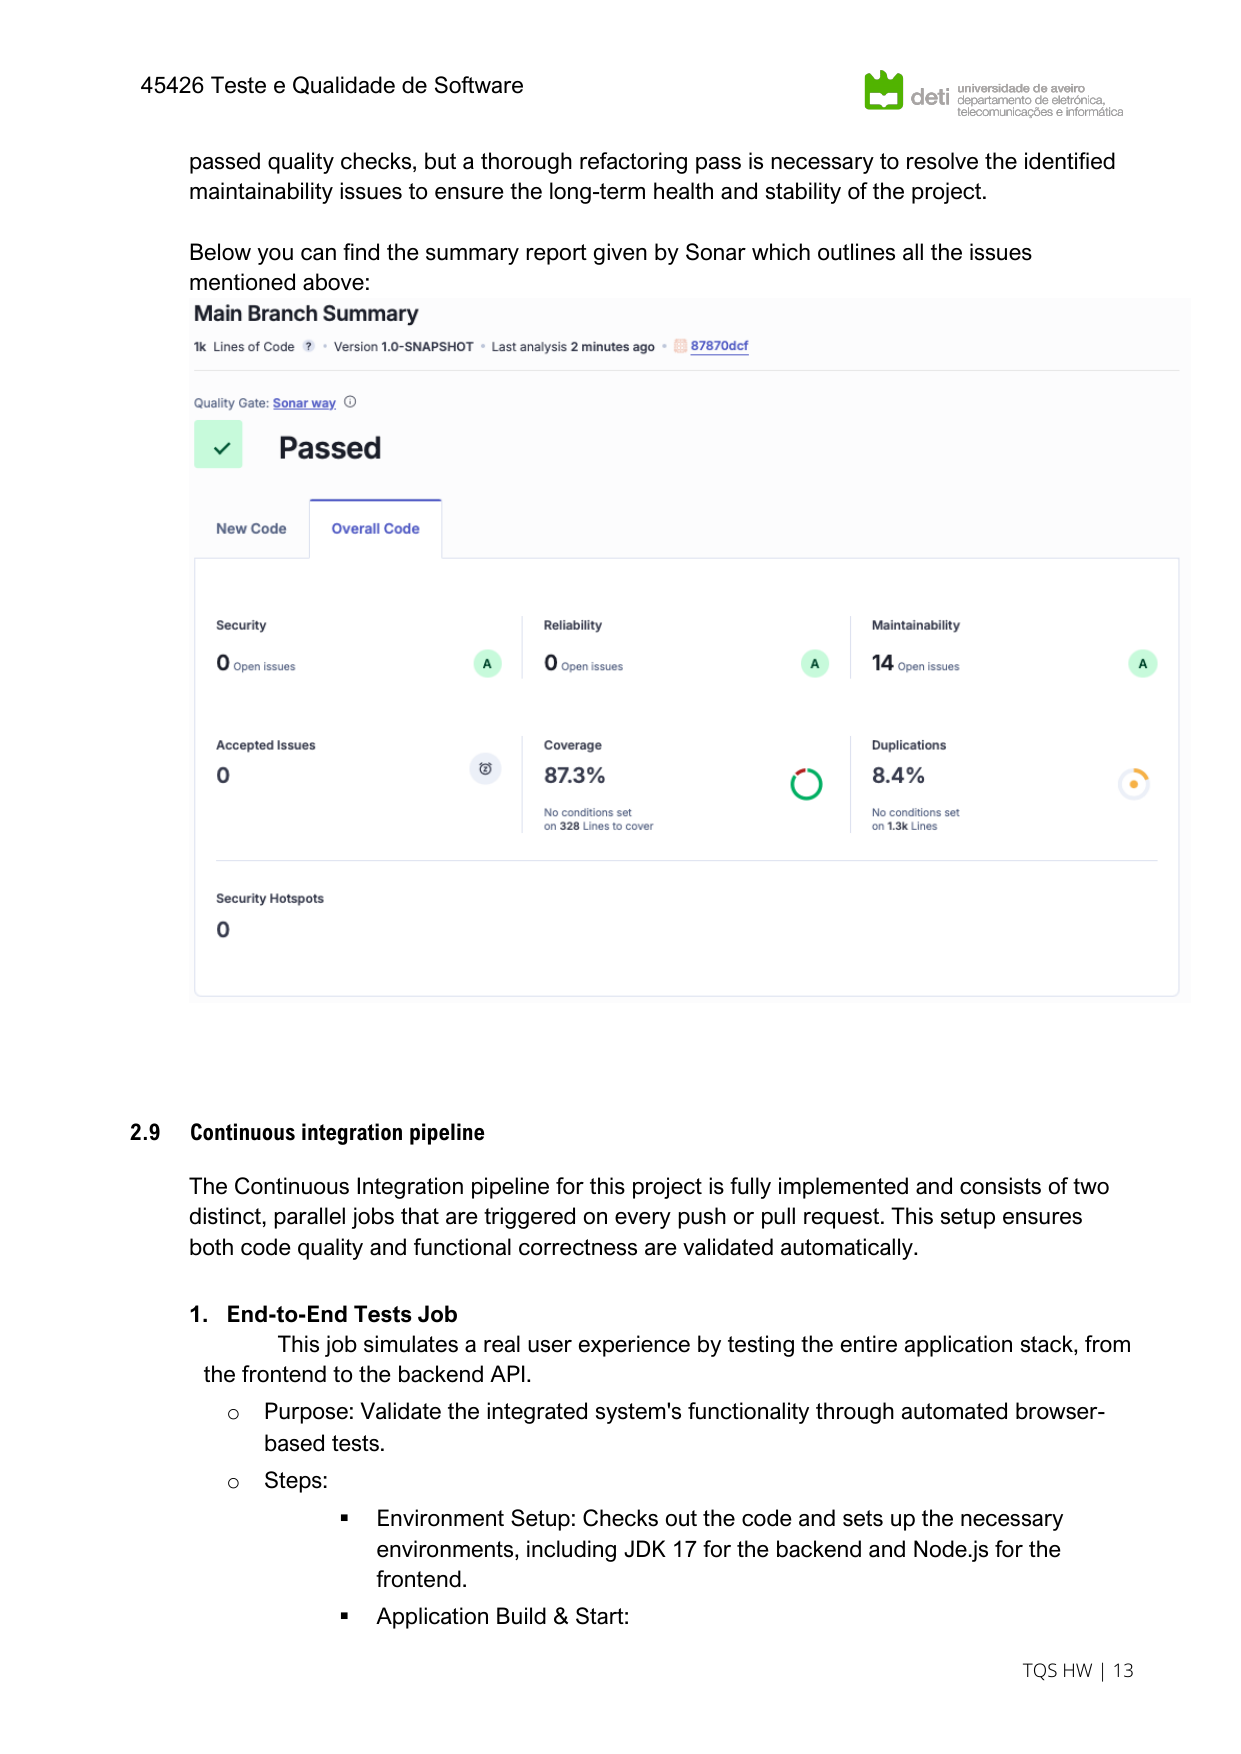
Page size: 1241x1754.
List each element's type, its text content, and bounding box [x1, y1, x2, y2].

list End-to-End Tests Job [189, 1299, 1134, 1327]
text The Continuous Integration pipeline for this project is fully implemented and consists of two distinct, parallel jobs that are triggered on every push or pull request. This setup ensures both code quality and functional correctness are validated automatically. [189, 1172, 1134, 1260]
list Application Build & Start: [339, 1602, 1134, 1629]
list Environment Setup: Checks out the code and sets up the necessary environments, including JDK 17 for the backend and Node.js for the frontend. [339, 1504, 1134, 1593]
picture [188, 298, 1192, 1003]
list Steps: [226, 1466, 1134, 1495]
picture [864, 70, 1124, 119]
text Below you can find the summary report given by Sonar which outlines all the issues mentioned above: [189, 238, 1134, 296]
text This job simulates a real user experience by testing the entire application stack, from the frontend to the backend API. [204, 1330, 1134, 1388]
subtitle Continuous integration pipeline [130, 1116, 1134, 1147]
list Purpose: Validate the integrated system's functionality through automated browser-based tests. [226, 1397, 1134, 1457]
